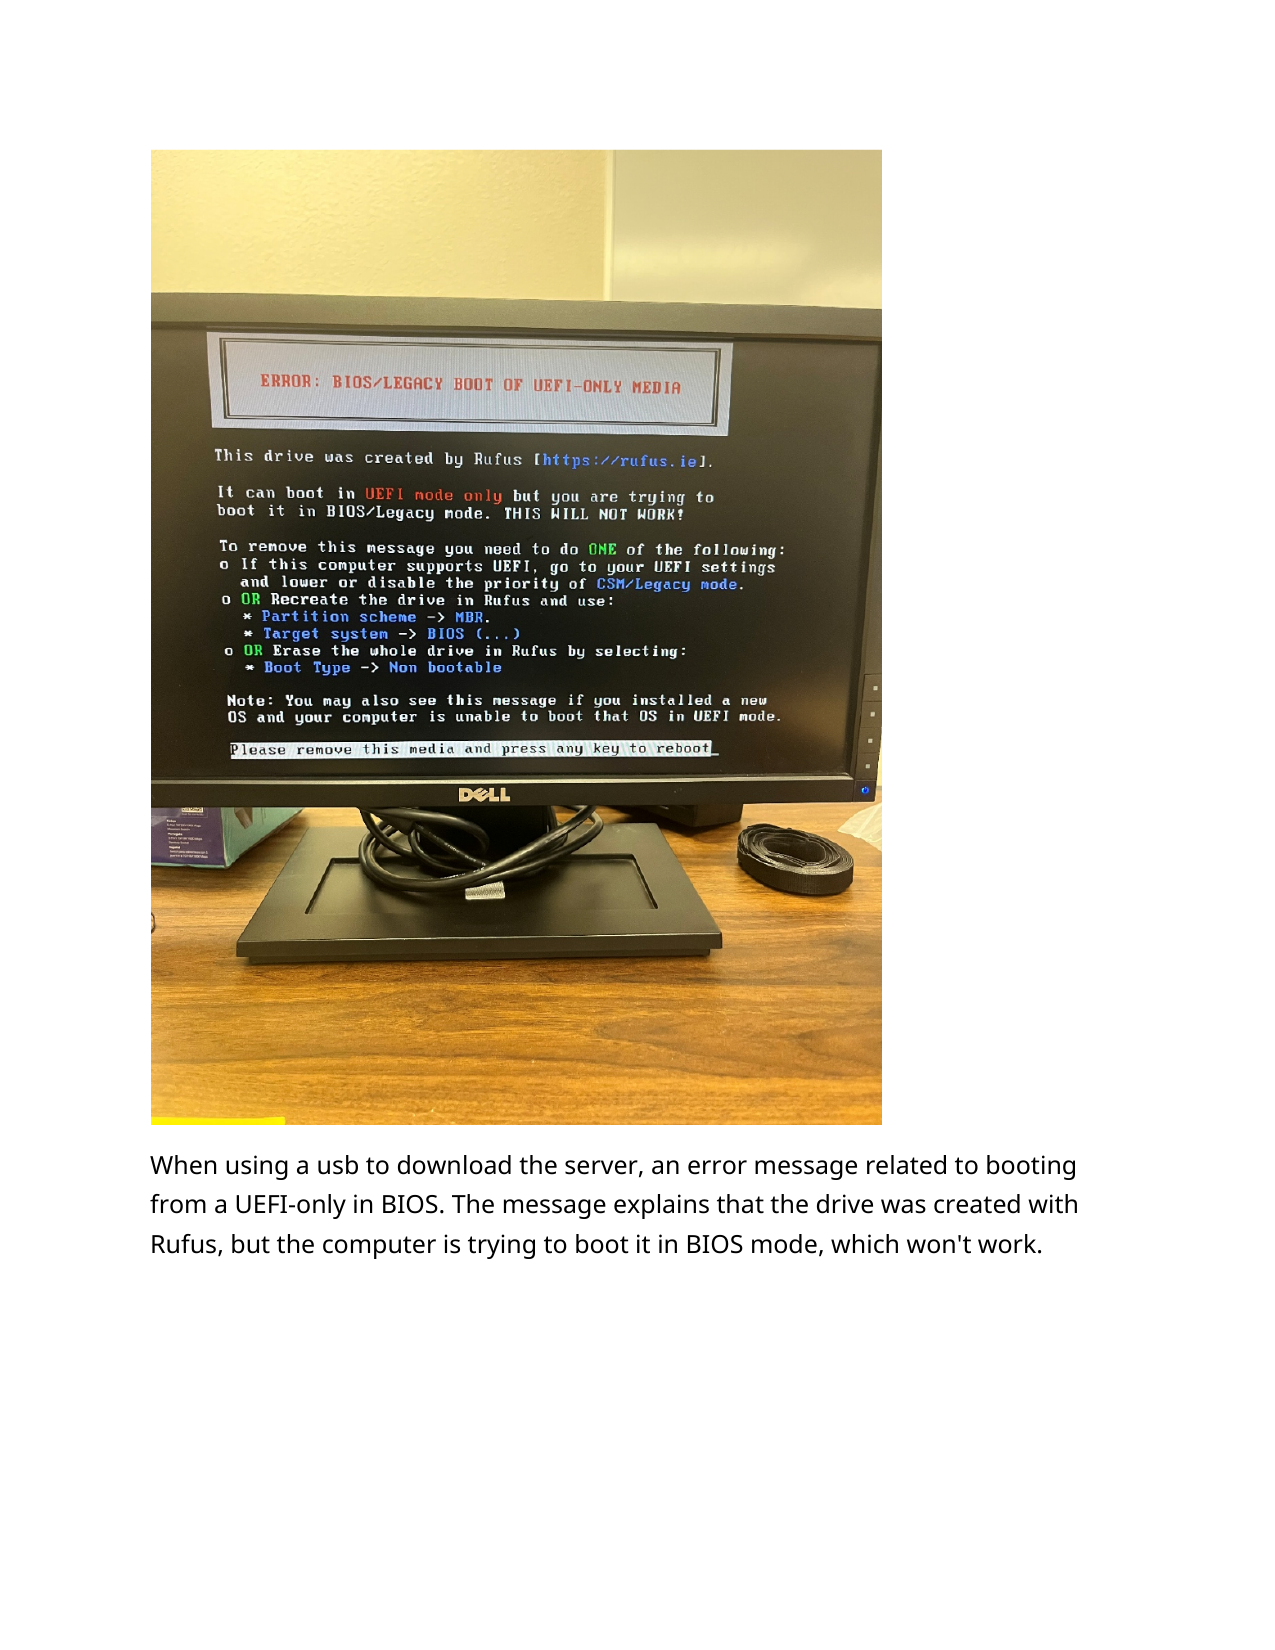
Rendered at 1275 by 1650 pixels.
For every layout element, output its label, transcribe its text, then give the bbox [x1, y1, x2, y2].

picture [151, 151, 882, 1124]
text When using a usb to download the server, an error message related to booting from a UEFI-only in BIOS. The message explains that the drive was created with Rufus, but the computer is trying to boot it in BIOS mode, which won't work. [150, 1147, 1125, 1260]
